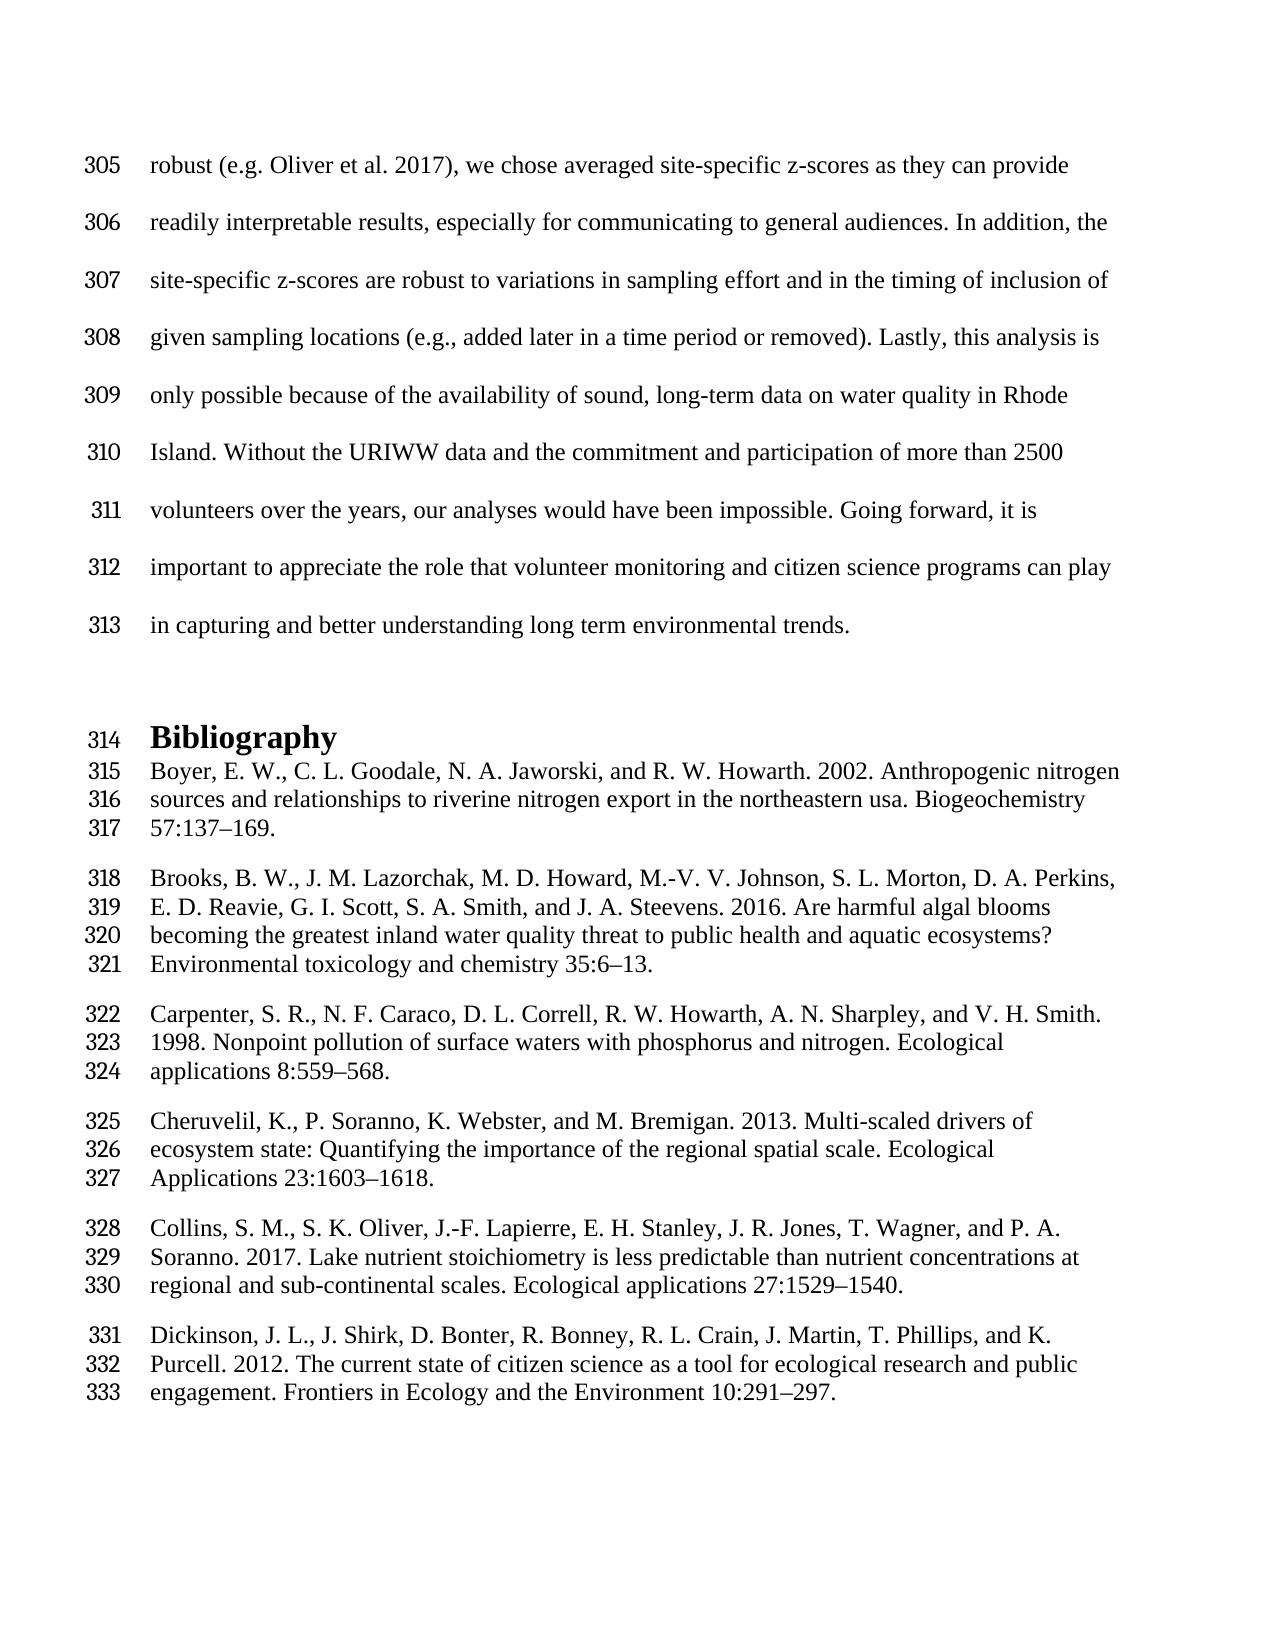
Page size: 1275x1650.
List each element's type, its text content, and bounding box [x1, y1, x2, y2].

text Dickinson, J. L., J. Shirk, D. Bonter, R. Bonney, R. L. Crain, J. Martin, T. Phillips, and K. Purcell. 2012. The current state of citizen science as a tool for ecological research and public engagement. Frontiers in Ecology and the Environment 10:291–297. [150, 1320, 1125, 1406]
text Boyer, E. W., C. L. Goodale, N. A. Jaworski, and R. W. Howarth. 2002. Anthropogenic nitrogen sources and relationships to riverine nitrogen export in the northeastern usa. Biogeochemistry 57:137–169. [150, 756, 1125, 842]
text Cheruvelil, K., P. Soranno, K. Webster, and M. Bremigan. 2013. Multi-scaled drivers of ecosystem state: Quantifying the importance of the regional spatial scale. Ecological Applications 23:1603–1618. [150, 1106, 1125, 1192]
text Collins, S. M., S. K. Oliver, J.-F. Lapierre, E. H. Stanley, J. R. Jones, T. Wagner, and P. A. Soranno. 2017. Lake nutrient stoichiometry is less predictable than nutrient concentrations at regional and sub-continental scales. Ecological applications 27:1529–1540. [150, 1213, 1125, 1299]
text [150, 150, 1125, 639]
subtitle Bibliography [150, 717, 1125, 756]
text Carpenter, S. R., N. F. Caraco, D. L. Correll, R. W. Howarth, A. N. Sharpley, and V. H. Smith. 1998. Nonpoint pollution of surface waters with phosphorus and nitrogen. Ecological applications 8:559–568. [150, 999, 1125, 1085]
text Brooks, B. W., J. M. Lazorchak, M. D. Howard, M.-V. V. Johnson, S. L. Morton, D. A. Perkins, E. D. Reavie, G. I. Scott, S. A. Smith, and J. A. Steevens. 2016. Are harmful algal blooms becoming the greatest inland water quality threat to public health and aquatic ecosystems? Environmental toxicology and chemistry 35:6–13. [150, 863, 1125, 978]
